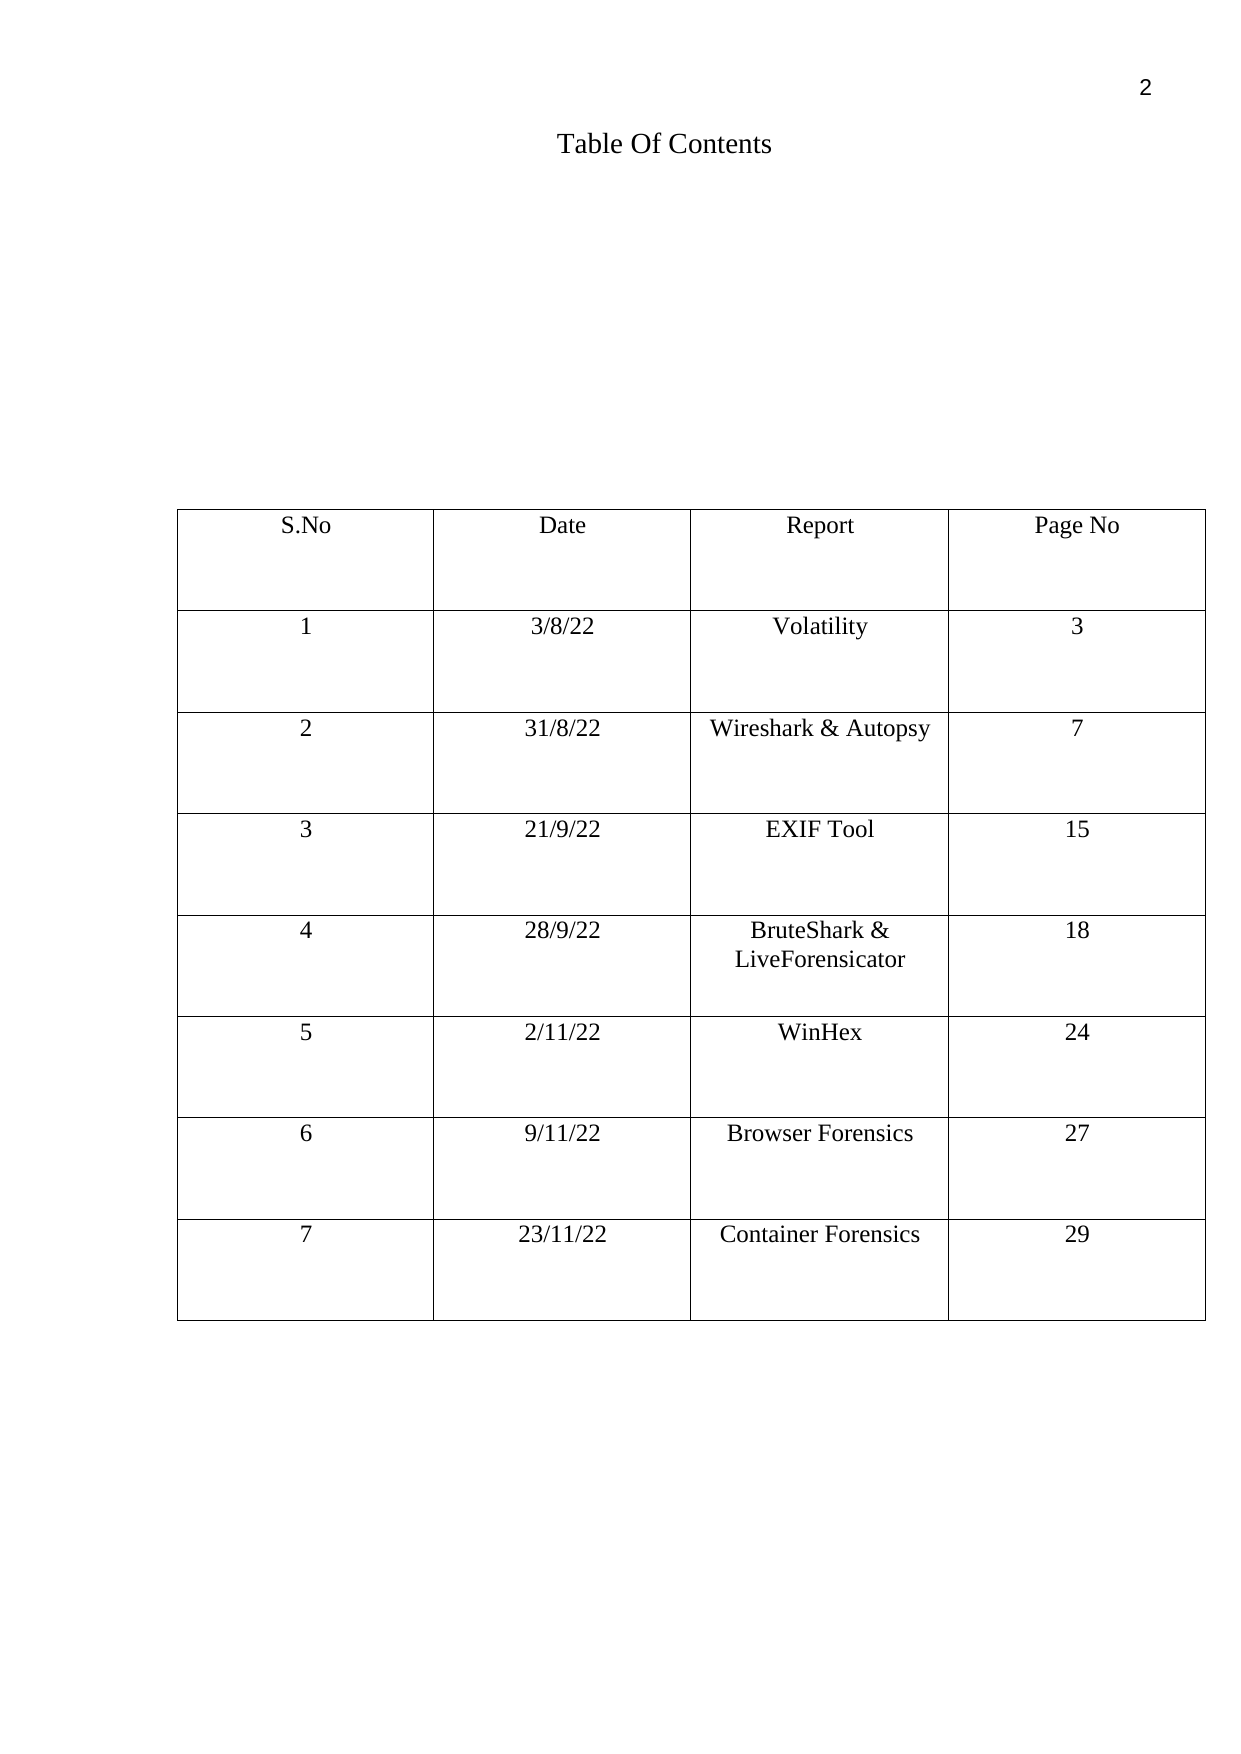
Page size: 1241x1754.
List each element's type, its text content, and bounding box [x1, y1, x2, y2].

table_header Report [691, 510, 948, 610]
table_cell 2/11/22 [434, 1017, 690, 1117]
table_header S.No [178, 510, 433, 610]
table_cell 31/8/22 [434, 713, 690, 813]
table_cell 27 [949, 1118, 1205, 1218]
table_cell WinHex [691, 1017, 948, 1117]
table_cell 7 [178, 1220, 433, 1320]
table_cell EXIF Tool [691, 814, 948, 914]
table_cell Browser Forensics [691, 1118, 948, 1218]
table_cell 6 [178, 1118, 433, 1218]
table_cell 21/9/22 [434, 814, 690, 914]
table_cell 24 [949, 1017, 1205, 1117]
table_header Date [434, 510, 690, 610]
table_cell BruteShark & LiveForensicator [691, 916, 948, 1016]
table_cell 15 [949, 814, 1205, 914]
table_cell 4 [178, 916, 433, 1016]
table_cell 18 [949, 916, 1205, 1016]
table_cell 9/11/22 [434, 1118, 690, 1218]
table_cell 1 [178, 611, 433, 712]
table_cell 3 [178, 814, 433, 914]
table_cell Volatility [691, 611, 948, 712]
table_cell 29 [949, 1220, 1205, 1320]
table_cell 2 [178, 713, 433, 813]
text Table Of Contents [177, 127, 1152, 160]
table_cell 5 [178, 1017, 433, 1117]
table_cell 7 [949, 713, 1205, 813]
table_header Page No [949, 510, 1205, 610]
table_cell 28/9/22 [434, 916, 690, 1016]
table_cell 3/8/22 [434, 611, 690, 712]
table_cell Container Forensics [691, 1220, 948, 1320]
table_cell 3 [949, 611, 1205, 712]
table_cell Wireshark & Autopsy [691, 713, 948, 813]
table_cell 23/11/22 [434, 1220, 690, 1320]
